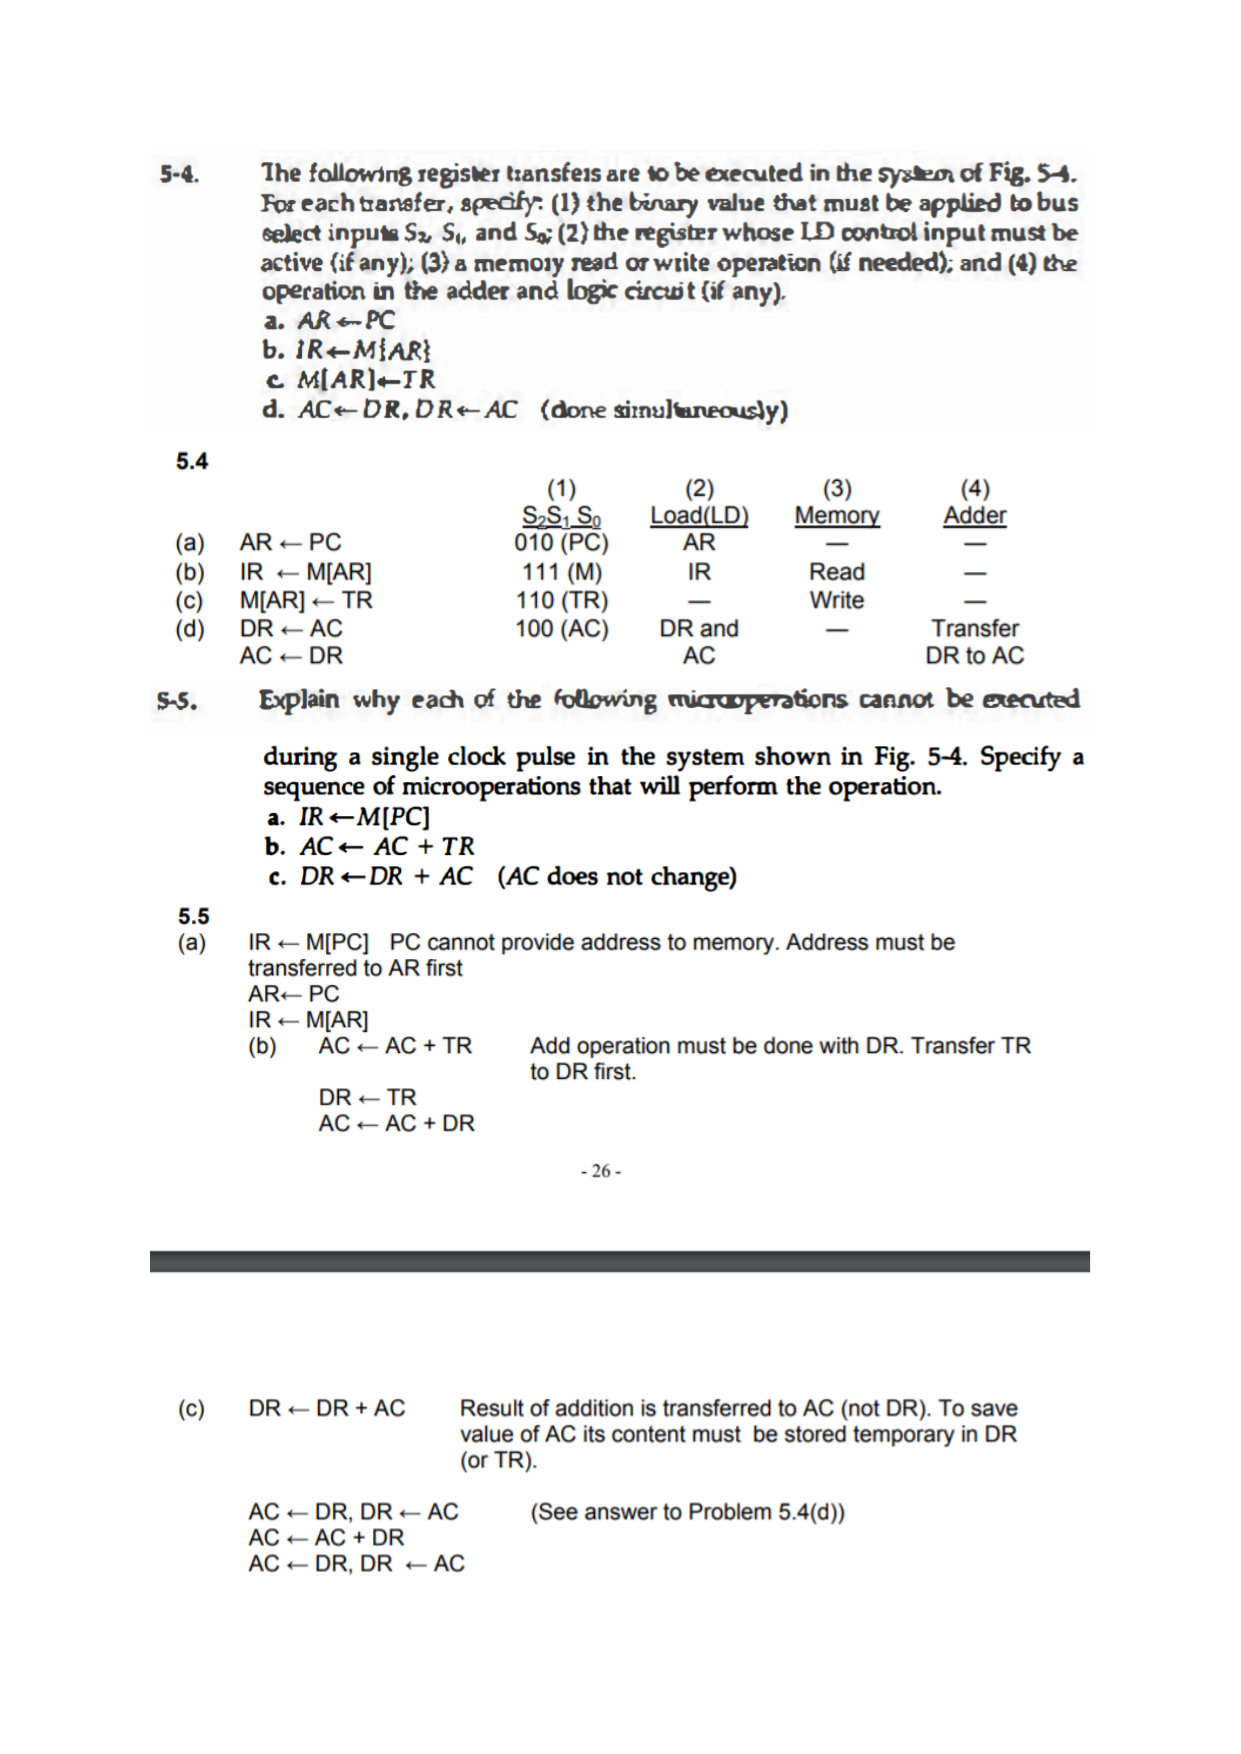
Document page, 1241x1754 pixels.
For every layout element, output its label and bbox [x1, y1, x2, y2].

picture [150, 684, 1091, 733]
picture [150, 432, 1091, 683]
picture [150, 898, 1091, 1599]
picture [150, 150, 1091, 431]
picture [150, 734, 1091, 897]
